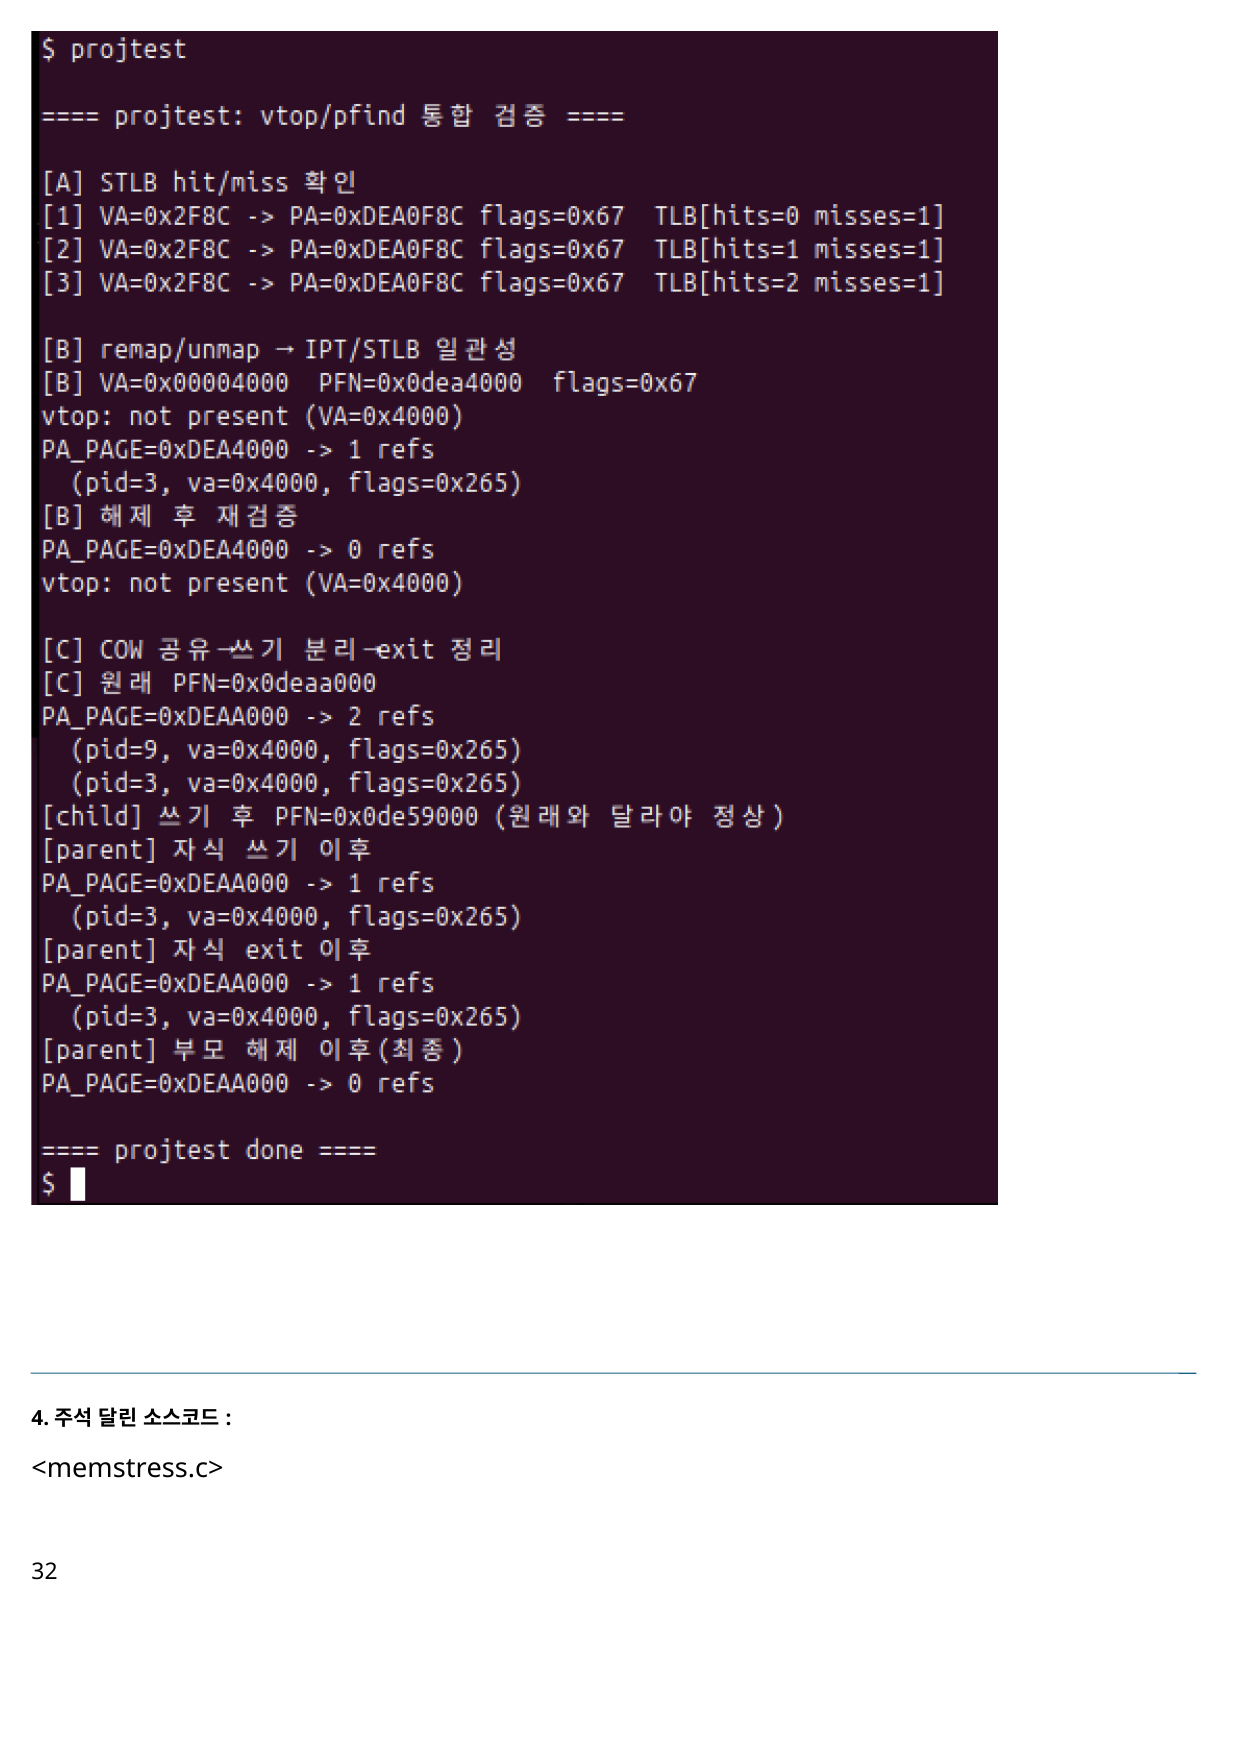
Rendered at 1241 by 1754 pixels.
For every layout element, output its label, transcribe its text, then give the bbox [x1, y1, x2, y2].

text 4. 주석 달린 소스코드 : [31, 1401, 1209, 1432]
picture [31, 31, 998, 1205]
text <memstress.c> [31, 1448, 1209, 1485]
